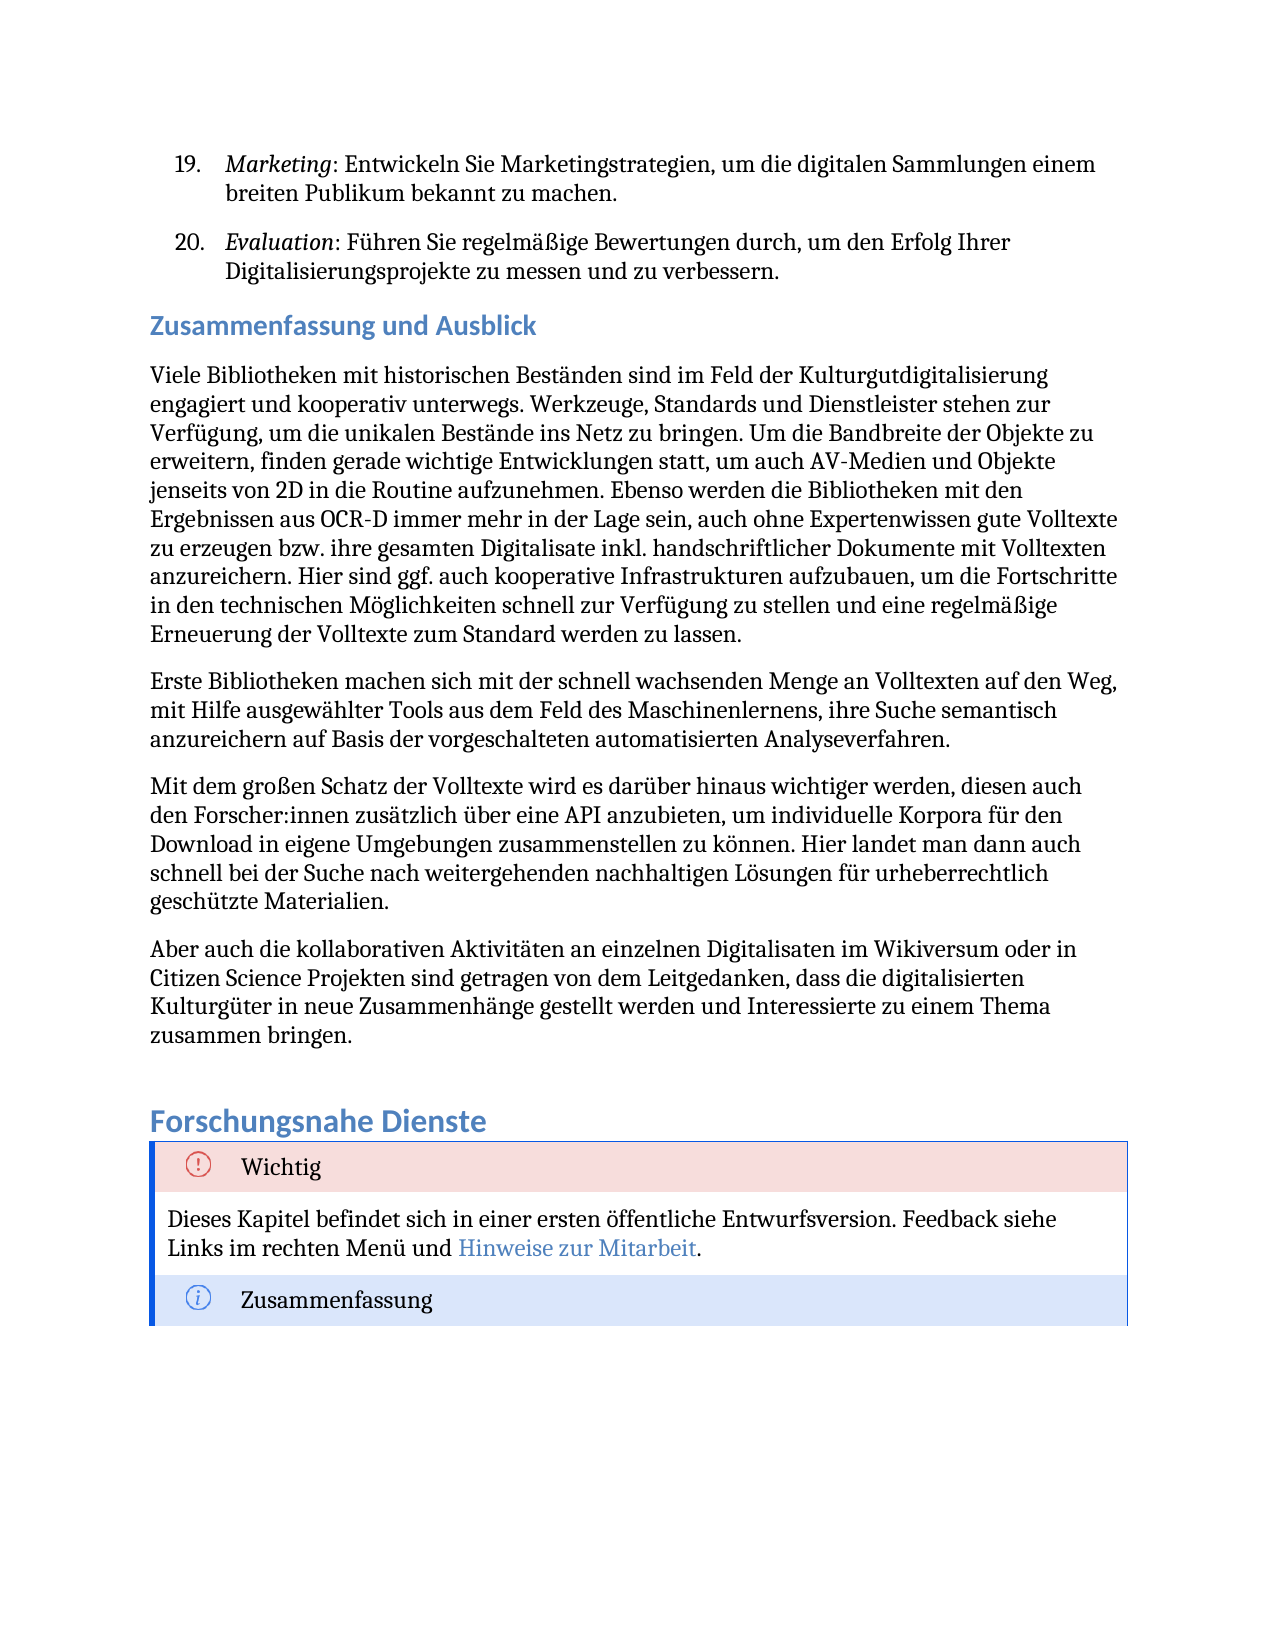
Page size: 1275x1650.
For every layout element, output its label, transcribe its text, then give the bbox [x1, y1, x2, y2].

text Erste Bibliotheken machen sich mit der schnell wachsenden Menge an Volltexten auf den Weg, mit Hilfe ausgewählter Tools aus dem Feld des Maschinenlernens, ihre Suche semantisch anzureichern auf Basis der vorgeschalteten automatisierten Analyseverfahren. [150, 667, 1125, 753]
text Aber auch die kollaborativen Aktivitäten an einzelnen Digitalisaten im Wikiversum oder in Citizen Science Projekten sind getragen von dem Leitgedanken, dass die digitalisierten Kulturgüter in neue Zusammenhänge gestellt werden und Interessierte zu einem Thema zusammen bringen. [150, 935, 1125, 1050]
subtitle Forschungsnahe Dienste [150, 1100, 1125, 1141]
list Evaluation: Führen Sie regelmäßige Bewertungen durch, um den Erfolg Ihrer Digitalisierungsprojekte zu messen und zu verbessern. [175, 228, 1125, 286]
table_header Zusammenfassung [155, 1275, 1127, 1326]
text Viele Bibliotheken mit historischen Beständen sind im Feld der Kulturgutdigitalisierung engagiert und kooperativ unterwegs. Werkzeuge, Standards und Dienstleister stehen zur Verfügung, um die unikalen Bestände ins Netz zu bringen. Um die Bandbreite der Objekte zu erweitern, finden gerade wichtige Entwicklungen statt, um auch AV-Medien und Objekte jenseits von 2D in die Routine aufzunehmen. Ebenso werden die Bibliotheken mit den Ergebnissen aus OCR-D immer mehr in der Lage sein, auch ohne Expertenwissen gute Volltexte zu erzeugen bzw. ihre gesamten Digitalisate inkl. handschriftlicher Dokumente mit Volltexten anzureichern. Hier sind ggf. auch kooperative Infrastrukturen aufzubauen, um die Fortschritte in den technischen Möglichkeiten schnell zur Verfügung zu stellen und eine regelmäßige Erneuerung der Volltexte zum Standard werden zu lassen. [150, 361, 1125, 648]
table_cell Dieses Kapitel befindet sich in einer ersten öffentliche Entwurfsversion. Feedback siehe Links im rechten Menü und Hinweise zur Mitarbeit. [155, 1192, 1127, 1275]
picture [186, 1285, 211, 1310]
list Marketing: Entwickeln Sie Marketingstrategien, um die digitalen Sammlungen einem breiten Publikum bekannt zu machen. [175, 150, 1125, 207]
subtitle Zusammenfassung und Ausblick [150, 307, 1125, 342]
picture [186, 1151, 211, 1177]
text Mit dem großen Schatz der Volltexte wird es darüber hinaus wichtiger werden, diesen auch den Forscher:innen zusätzlich über eine API anzubieten, um individuelle Korpora für den Download in eigene Umgebungen zusammenstellen zu können. Hier landet man dann auch schnell bei der Suche nach weitergehenden nachhaltigen Lösungen für urheberrechtlich geschützte Materialien. [150, 772, 1125, 916]
table_header Wichtig [155, 1142, 1127, 1192]
